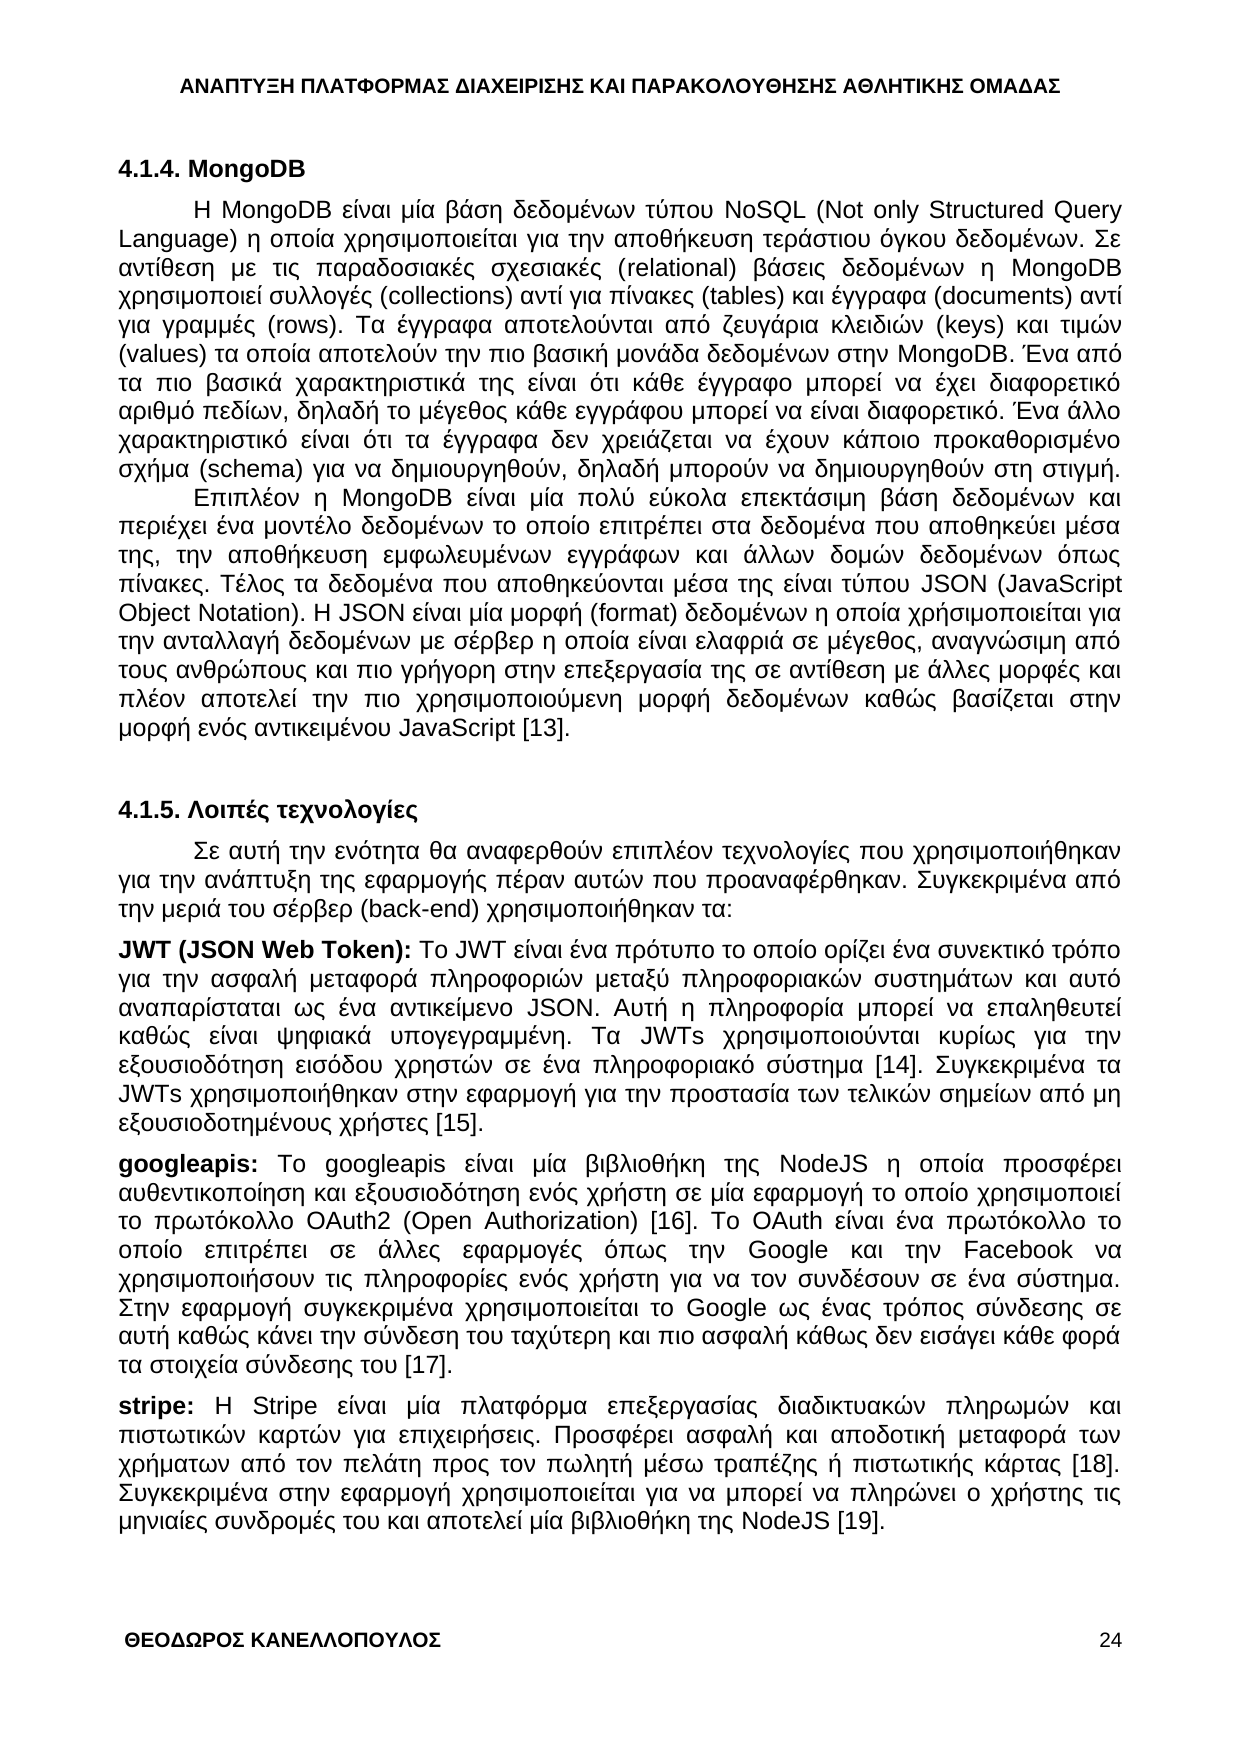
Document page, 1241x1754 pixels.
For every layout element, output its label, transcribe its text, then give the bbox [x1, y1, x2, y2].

text googleapis: Το googleapis είναι μία βιβλιοθήκη της NodeJS η οποία προσφέρει αυθεντικοποίηση και εξουσιοδότηση ενός χρήστη σε μία εφαρμογή το οποίο χρησιμοποιεί το πρωτόκολλο OAuth2 (Open Authorization) [16]. Το OAuth είναι ένα πρωτόκολλο το οποίο επιτρέπει σε άλλες εφαρμογές όπως την Google και την Facebook να χρησιμοποιήσουν τις πληροφορίες ενός χρήστη για να τον συνδέσουν σε ένα σύστημα. Στην εφαρμογή συγκεκριμένα χρησιμοποιείται το Google ως ένας τρόπος σύνδεσης σε αυτή καθώς κάνει την σύνδεση του ταχύτερη και πιο ασφαλή κάθως δεν εισάγει κάθε φορά τα στοιχεία σύνδεσης του [17]. [118, 1149, 1122, 1379]
text JWT (JSON Web Token): Το JWT είναι ένα πρότυπο το οποίο ορίζει ένα συνεκτικό τρόπο για την ασφαλή μεταφορά πληροφοριών μεταξύ πληροφοριακών συστημάτων και αυτό αναπαρίσταται ως ένα αντικείμενο JSON. Αυτή η πληροφορία μπορεί να επαληθευτεί καθώς είναι ψηφιακά υπογεγραμμένη. Τα JWTs χρησιμοποιούνται κυρίως για την εξουσιοδότηση εισόδου χρηστών σε ένα πληροφοριακό σύστημα [14]. Συγκεκριμένα τα JWTs χρησιμοποιήθηκαν στην εφαρμογή για την προστασία των τελικών σημείων από μη εξουσιοδοτημένους χρήστες [15]. [118, 935, 1122, 1136]
text stripe: Η Stripe είναι μία πλατφόρμα επεξεργασίας διαδικτυακών πληρωμών και πιστωτικών καρτών για επιχειρήσεις. Προσφέρει ασφαλή και αποδοτική μεταφορά των χρήματων από τον πελάτη προς τον πωλητή μέσω τραπέζης ή πιστωτικής κάρτας [18]. Συγκεκριμένα στην εφαρμογή χρησιμοποιείται για να μπορεί να πληρώνει ο χρήστης τις μηνιαίες συνδρομές του και αποτελεί μία βιβλιοθήκη της NodeJS [19]. [118, 1391, 1122, 1535]
text Η MongoDB είναι μία βάση δεδομένων τύπου NoSQL (Not only Structured Query Language) η οποία χρησιμοποιείται για την αποθήκευση τεράστιου όγκου δεδομένων. Σε αντίθεση με τις παραδοσιακές σχεσιακές (relational) βάσεις δεδομένων η MongoDB χρησιμοποιεί συλλογές (collections) αντί για πίνακες (tables) και έγγραφα (documents) αντί για γραμμές (rows). Τα έγγραφα αποτελούνται από ζευγάρια κλειδιών (keys) και τιμών (values) τα οποία αποτελούν την πιο βασική μονάδα δεδομένων στην MongoDB. Ένα από τα πιο βασικά χαρακτηριστικά της είναι ότι κάθε έγγραφο μπορεί να έχει διαφορετικό αριθμό πεδίων, δηλαδή το μέγεθος κάθε εγγράφου μπορεί να είναι διαφορετικό. Ένα άλλο χαρακτηριστικό είναι ότι τα έγγραφα δεν χρειάζεται να έχουν κάποιο προκαθορισμένο σχήμα (schema) για να δημιουργηθούν, δηλαδή μπορούν να δημιουργηθούν στη στιγμή. Επιπλέον η MongoDB είναι μία πολύ εύκολα επεκτάσιμη βάση δεδομένων και περιέχει ένα μοντέλο δεδομένων το οποίο επιτρέπει στα δεδομένα που αποθηκεύει μέσα της, την αποθήκευση εμφωλευμένων εγγράφων και άλλων δομών δεδομένων όπως πίνακες. Τέλος τα δεδομένα που αποθηκεύονται μέσα της είναι τύπου JSON (JavaScript Object Notation). Η JSON είναι μία μορφή (format) δεδομένων η οποία χρήσιμοποιείται για την ανταλλαγή δεδομένων με σέρβερ η οποία είναι ελαφριά σε μέγεθος, αναγνώσιμη από τους ανθρώπους και πιο γρήγορη στην επεξεργασία της σε αντίθεση με άλλες μορφές και πλέον αποτελεί την πιο χρησιμοποιούμενη μορφή δεδομένων καθώς βασίζεται στην μορφή ενός αντικειμένου JavaScript [13]. [118, 195, 1122, 741]
text Σε αυτή την ενότητα θα αναφερθούν επιπλέον τεχνολογίες που χρησιμοποιήθηκαν για την ανάπτυξη της εφαρμογής πέραν αυτών που προαναφέρθηκαν. Συγκεκριμένα από την μεριά του σέρβερ (back-end) χρησιμοποιήθηκαν τα: [118, 836, 1122, 923]
text 4.1.5. Λοιπές τεχνολογίες [118, 795, 1122, 824]
text 4.1.4. MongoDB [118, 154, 1122, 183]
